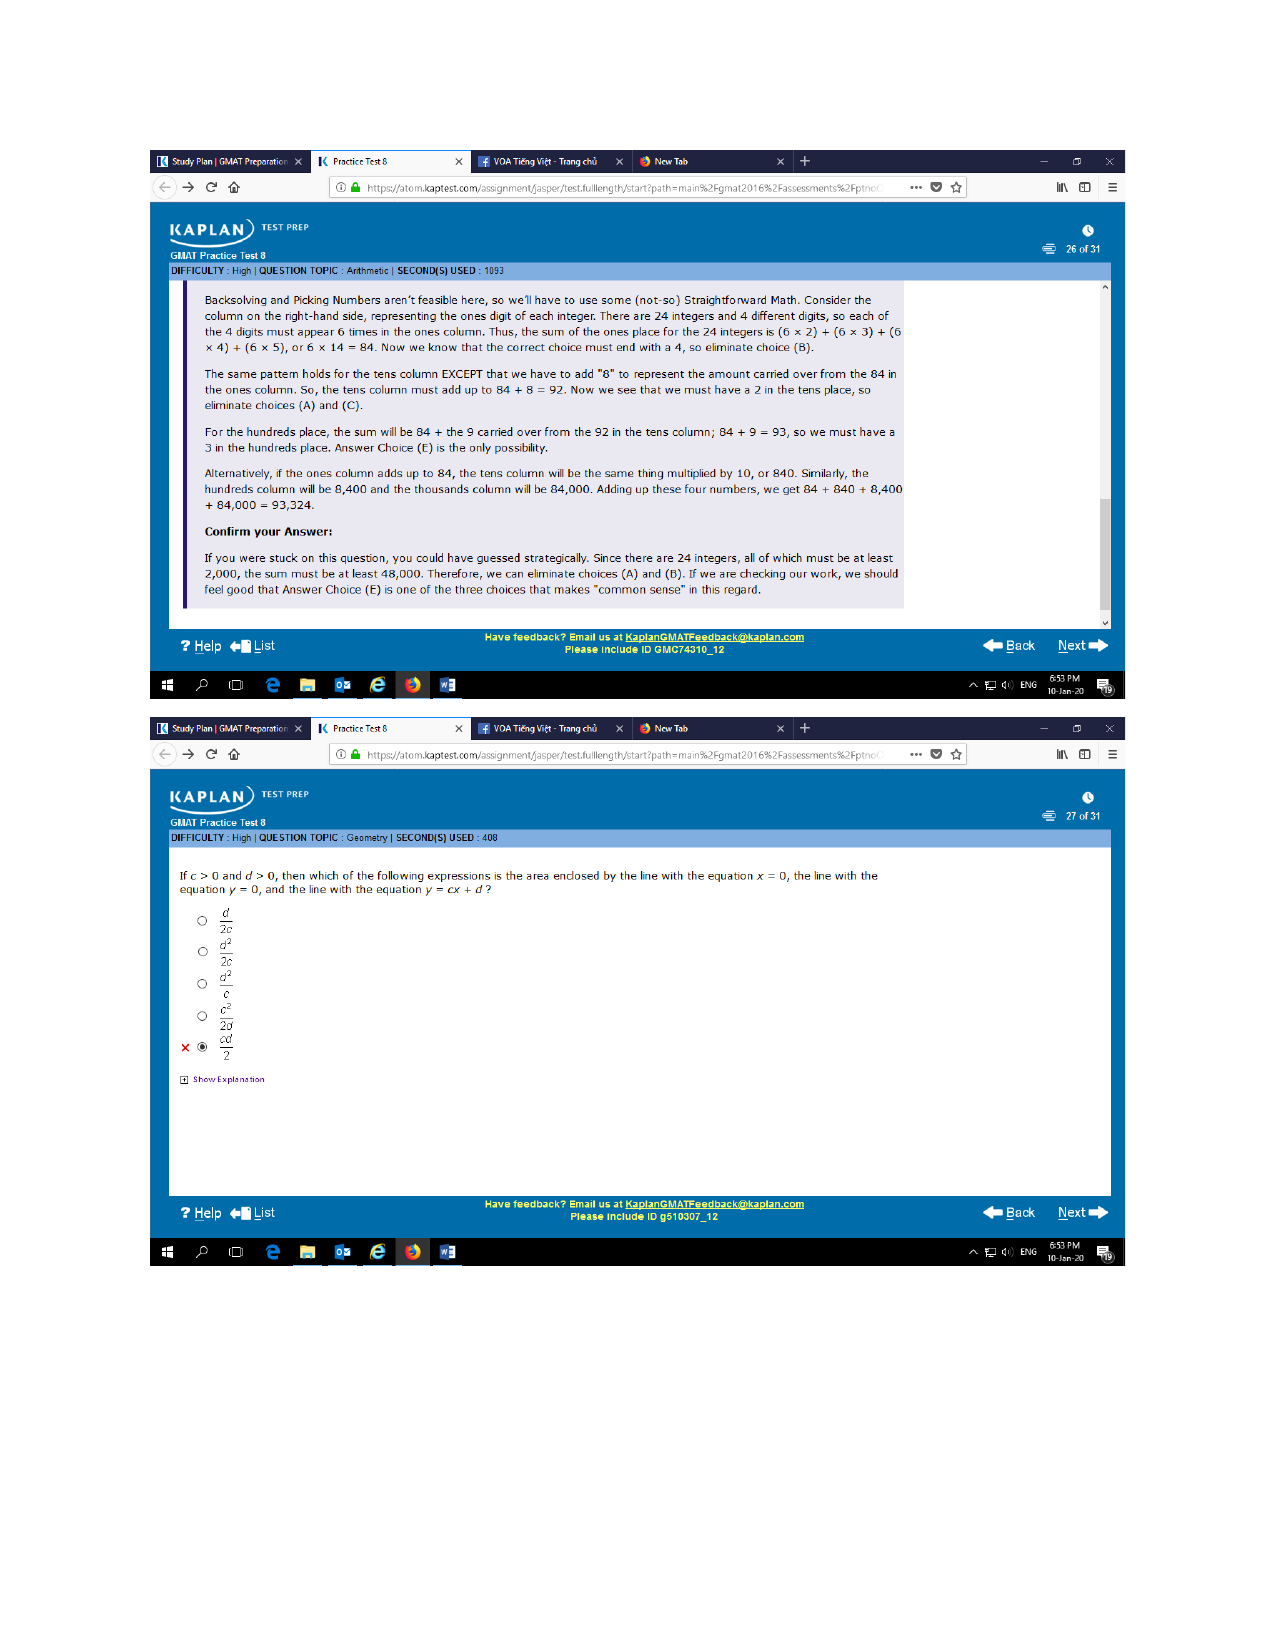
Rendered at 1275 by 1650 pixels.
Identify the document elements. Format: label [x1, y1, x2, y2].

picture [150, 150, 1125, 699]
picture [150, 717, 1125, 1266]
